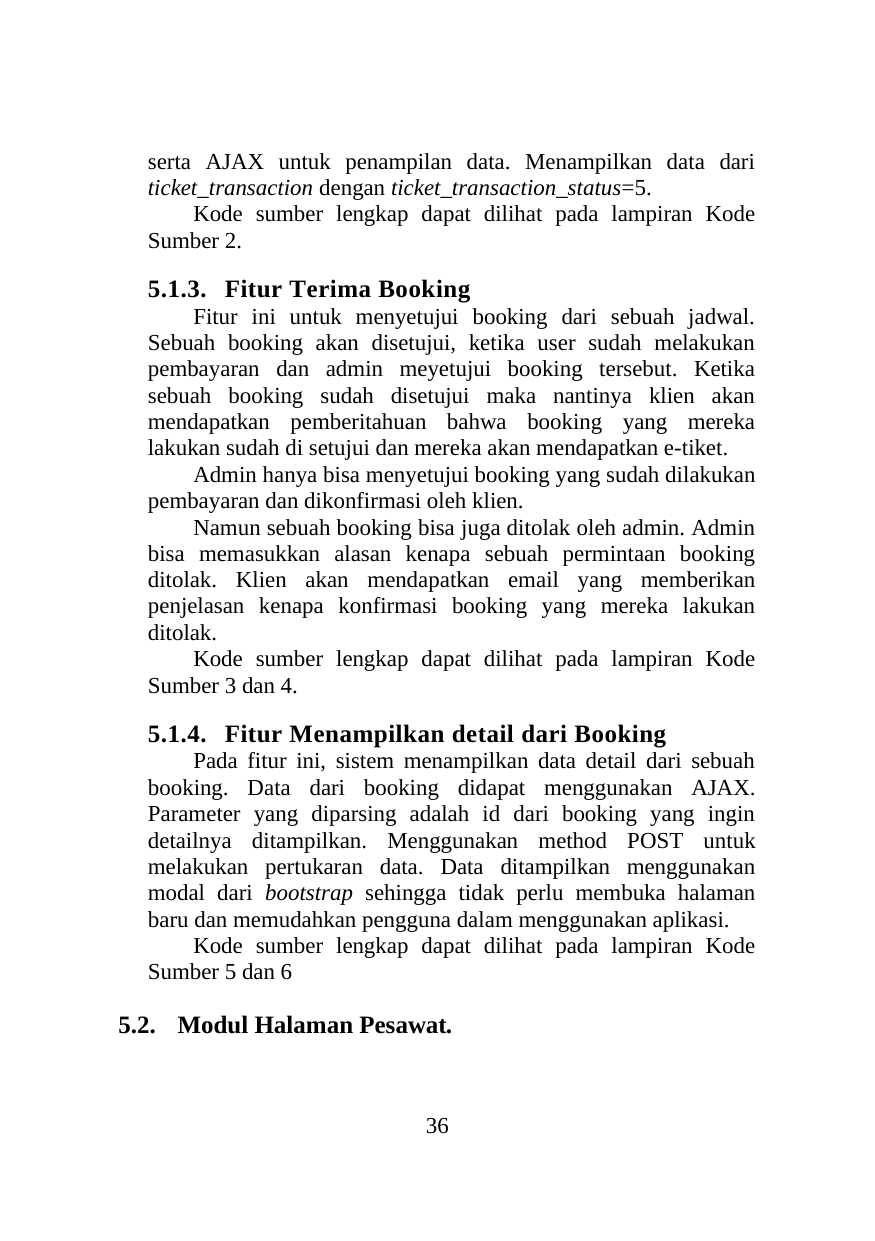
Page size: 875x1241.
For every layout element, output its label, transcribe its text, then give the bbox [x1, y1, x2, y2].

text Admin hanya bisa menyetujui booking yang sudah dilakukan pembayaran dan dikonfirmasi oleh klien. [148, 461, 756, 513]
subtitle Modul Halaman Pesawat. [118, 1010, 756, 1038]
text Fitur ini untuk menyetujui booking dari sebuah jadwal. Sebuah booking akan disetujui, ketika user sudah melakukan pembayaran dan admin meyetujui booking tersebut. Ketika sebuah booking sudah disetujui maka nantinya klien akan mendapatkan pemberitahuan bahwa booking yang mereka lakukan sudah di setujui dan mereka akan mendapatkan e-tiket. [148, 303, 756, 461]
text Kode sumber lengkap dapat dilihat pada lampiran Kode Sumber 3 dan 4. [148, 645, 756, 698]
text Kode sumber lengkap dapat dilihat pada lampiran Kode Sumber 5 dan 6 [148, 932, 756, 985]
text Pada fitur ini, sistem menampilkan data detail dari sebuah booking. Data dari booking didapat menggunakan AJAX. Parameter yang diparsing adalah id dari booking yang ingin detailnya ditampilkan. Menggunakan method POST untuk melakukan pertukaran data. Data ditampilkan menggunakan modal dari bootstrap sehingga tidak perlu membuka halaman baru dan memudahkan pengguna dalam menggunakan aplikasi. [148, 748, 756, 932]
subtitle Fitur Menampilkan detail dari Booking [148, 719, 756, 748]
text Kode sumber lengkap dapat dilihat pada lampiran Kode Sumber 2. [148, 200, 756, 253]
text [148, 148, 756, 200]
subtitle Fitur Terima Booking [148, 274, 756, 303]
text Namun sebuah booking bisa juga ditolak oleh admin. Admin bisa memasukkan alasan kenapa sebuah permintaan booking ditolak. Klien akan mendapatkan email yang memberikan penjelasan kenapa konfirmasi booking yang mereka lakukan ditolak. [148, 513, 756, 645]
